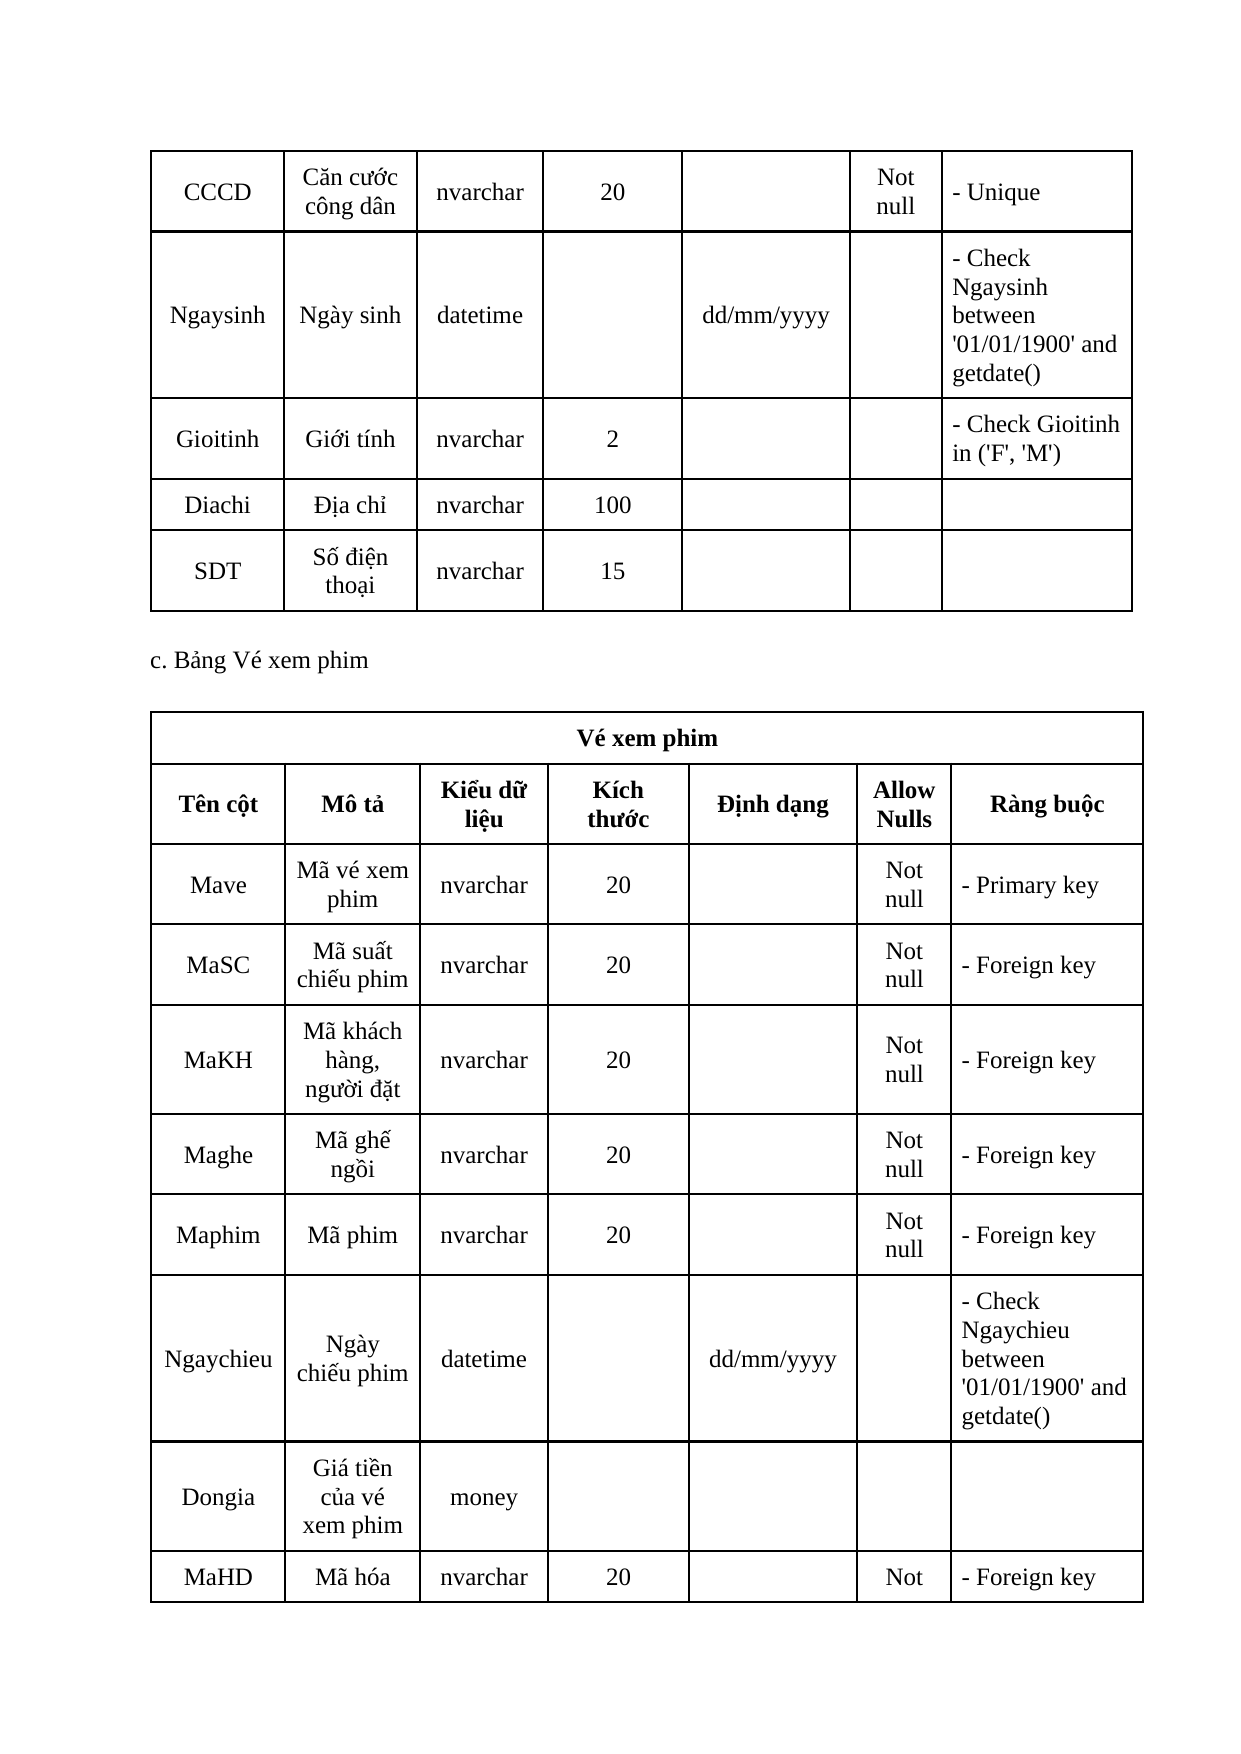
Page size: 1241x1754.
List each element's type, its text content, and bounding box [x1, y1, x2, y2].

table_cell Not null [858, 1115, 950, 1193]
table_cell [851, 233, 941, 397]
table_cell dd/mm/yyyy [683, 233, 849, 397]
table_cell Dongia [152, 1443, 284, 1549]
table_cell nvarchar [418, 152, 542, 230]
table_cell nvarchar [418, 531, 542, 609]
table_cell [690, 1006, 856, 1113]
table_cell Not null [858, 925, 950, 1004]
table_cell Mave [152, 845, 284, 923]
table_cell nvarchar [421, 925, 547, 1004]
table_cell nvarchar [418, 480, 542, 529]
table_cell Not null [858, 1552, 950, 1601]
table_cell Maghe [152, 1115, 284, 1193]
table_cell Mã ghế ngồi [286, 1115, 419, 1193]
table_cell [851, 399, 941, 477]
table_cell [690, 925, 856, 1004]
table_cell [858, 1276, 950, 1440]
table_cell Ngày sinh [285, 233, 416, 397]
table_cell Not null [858, 845, 950, 923]
table_cell Giá tiền của vé xem phim [286, 1443, 419, 1549]
table_cell nvarchar [421, 1115, 547, 1193]
table_cell 15 [544, 531, 681, 609]
table_cell nvarchar [421, 1195, 547, 1274]
table_cell Mã vé xem phim [286, 845, 419, 923]
table_cell 20 [549, 1006, 688, 1113]
table_cell Diachi [152, 480, 283, 529]
table_cell [683, 399, 849, 477]
table_cell [683, 480, 849, 529]
table_cell MaSC [152, 925, 284, 1004]
table_cell Kiểu dữ liệu [421, 765, 547, 843]
table_cell - Check Gioitinh in ('F', 'M') [943, 399, 1131, 477]
table_cell Mã khách hàng, người đặt [286, 1006, 419, 1113]
table_cell datetime [418, 233, 542, 397]
table_cell Căn cước công dân [285, 152, 416, 230]
table_cell Mô tả [286, 765, 419, 843]
table_cell Not null [858, 1006, 950, 1113]
table_cell CCCD [152, 152, 283, 230]
table_cell [690, 845, 856, 923]
table_cell [943, 531, 1131, 609]
table_cell [544, 233, 681, 397]
table_cell Not null [858, 1195, 950, 1274]
table_cell [952, 1443, 1142, 1549]
table_cell - Foreign key [952, 1552, 1142, 1601]
table_cell nvarchar [418, 399, 542, 477]
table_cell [286, 1552, 419, 1601]
table_cell - Foreign key [952, 1115, 1142, 1193]
table_cell [690, 1115, 856, 1193]
table_cell dd/mm/yyyy [690, 1276, 856, 1440]
table_cell 20 [544, 152, 681, 230]
table_cell Ngày chiếu phim [286, 1276, 419, 1440]
table_cell [943, 480, 1131, 529]
table_cell nvarchar [421, 1006, 547, 1113]
table_cell money [421, 1443, 547, 1549]
table_cell 20 [549, 1552, 688, 1601]
table_cell Địa chỉ [285, 480, 416, 529]
table_cell [549, 1443, 688, 1549]
table_cell 20 [549, 925, 688, 1004]
table_cell [690, 1195, 856, 1274]
table_cell Maphim [152, 1195, 284, 1274]
table_cell 100 [544, 480, 681, 529]
table_header Vé xem phim [152, 713, 1142, 762]
table_cell Allow Nulls [858, 765, 950, 843]
table_cell MaHD [152, 1552, 284, 1601]
table_cell - Check Ngaychieu between '01/01/1900' and getdate() [952, 1276, 1142, 1440]
table_cell - Foreign key [952, 1006, 1142, 1113]
table_cell 20 [549, 1195, 688, 1274]
table_cell Định dạng [690, 765, 856, 843]
table_cell Mã phim [286, 1195, 419, 1274]
table_cell [549, 1276, 688, 1440]
table_cell Not null [851, 152, 941, 230]
table_cell Tên cột [152, 765, 284, 843]
table_cell - Check Ngaysinh between '01/01/1900' and getdate() [943, 233, 1131, 397]
table_cell Kích thước [549, 765, 688, 843]
table_cell [683, 152, 849, 230]
table_cell - Primary key [952, 845, 1142, 923]
table_cell MaKH [152, 1006, 284, 1113]
table_cell Giới tính [285, 399, 416, 477]
table_cell - Unique [943, 152, 1131, 230]
table_cell 20 [549, 1115, 688, 1193]
table_cell 20 [549, 845, 688, 923]
table_cell Mã suất chiếu phim [286, 925, 419, 1004]
table_cell [690, 1552, 856, 1601]
table_cell Ngaychieu [152, 1276, 284, 1440]
text c. Bảng Vé xem phim [150, 645, 1090, 673]
table_cell [858, 1443, 950, 1549]
table_cell [851, 480, 941, 529]
table_cell nvarchar [421, 845, 547, 923]
table_cell SDT [152, 531, 283, 609]
table_cell [851, 531, 941, 609]
table_cell - Foreign key [952, 1195, 1142, 1274]
table_cell Số điện thoại [285, 531, 416, 609]
table_cell 2 [544, 399, 681, 477]
table_cell [683, 531, 849, 609]
table_cell - Foreign key [952, 925, 1142, 1004]
table_cell nvarchar [421, 1552, 547, 1601]
table_cell [690, 1443, 856, 1549]
table_cell datetime [421, 1276, 547, 1440]
table_cell Ngaysinh [152, 233, 283, 397]
table_cell Ràng buộc [952, 765, 1142, 843]
table_cell Gioitinh [152, 399, 283, 477]
